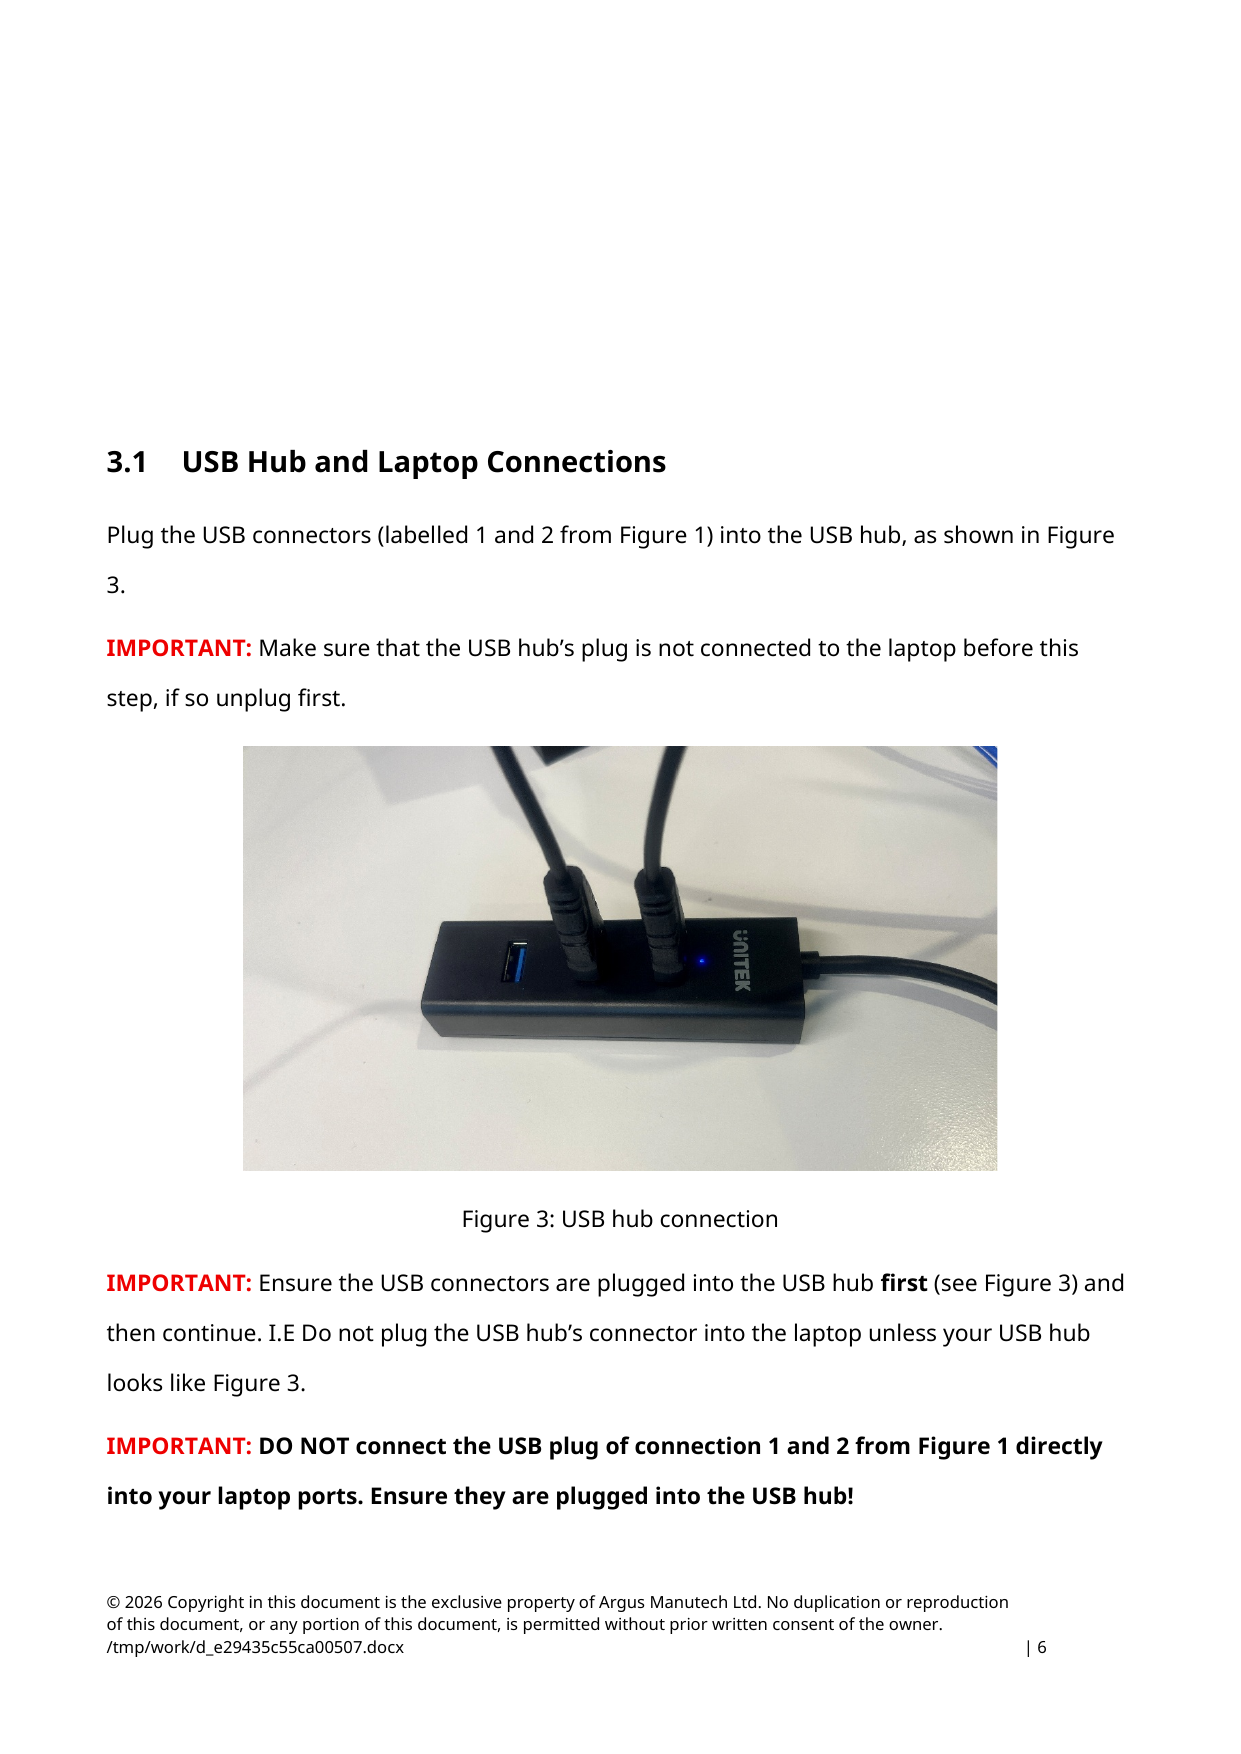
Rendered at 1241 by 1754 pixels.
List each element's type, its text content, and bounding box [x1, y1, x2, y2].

text IMPORTANT: DO NOT connect the USB plug of connection 1 and 2 from Figure 1 directly into your laptop ports. Ensure they are plugged into the USB hub! [106, 1430, 1134, 1512]
text IMPORTANT: Make sure that the USB hub’s plug is not connected to the laptop before this step, if so unplug first. [106, 632, 1134, 713]
text IMPORTANT: Ensure the USB connectors are plugged into the USB hub first (see Figure 3) and then continue. I.E Do not plug the USB hub’s connector into the laptop unless your USB hub looks like Figure 3. [106, 1267, 1134, 1398]
subtitle USB Hub and Laptop Connections [106, 441, 1134, 481]
text Figure 3: USB hub connection [106, 1203, 1134, 1234]
picture [243, 746, 998, 1171]
text Plug the USB connectors (labelled 1 and 2 from Figure 1) into the USB hub, as shown in Figure 3. [106, 518, 1134, 600]
